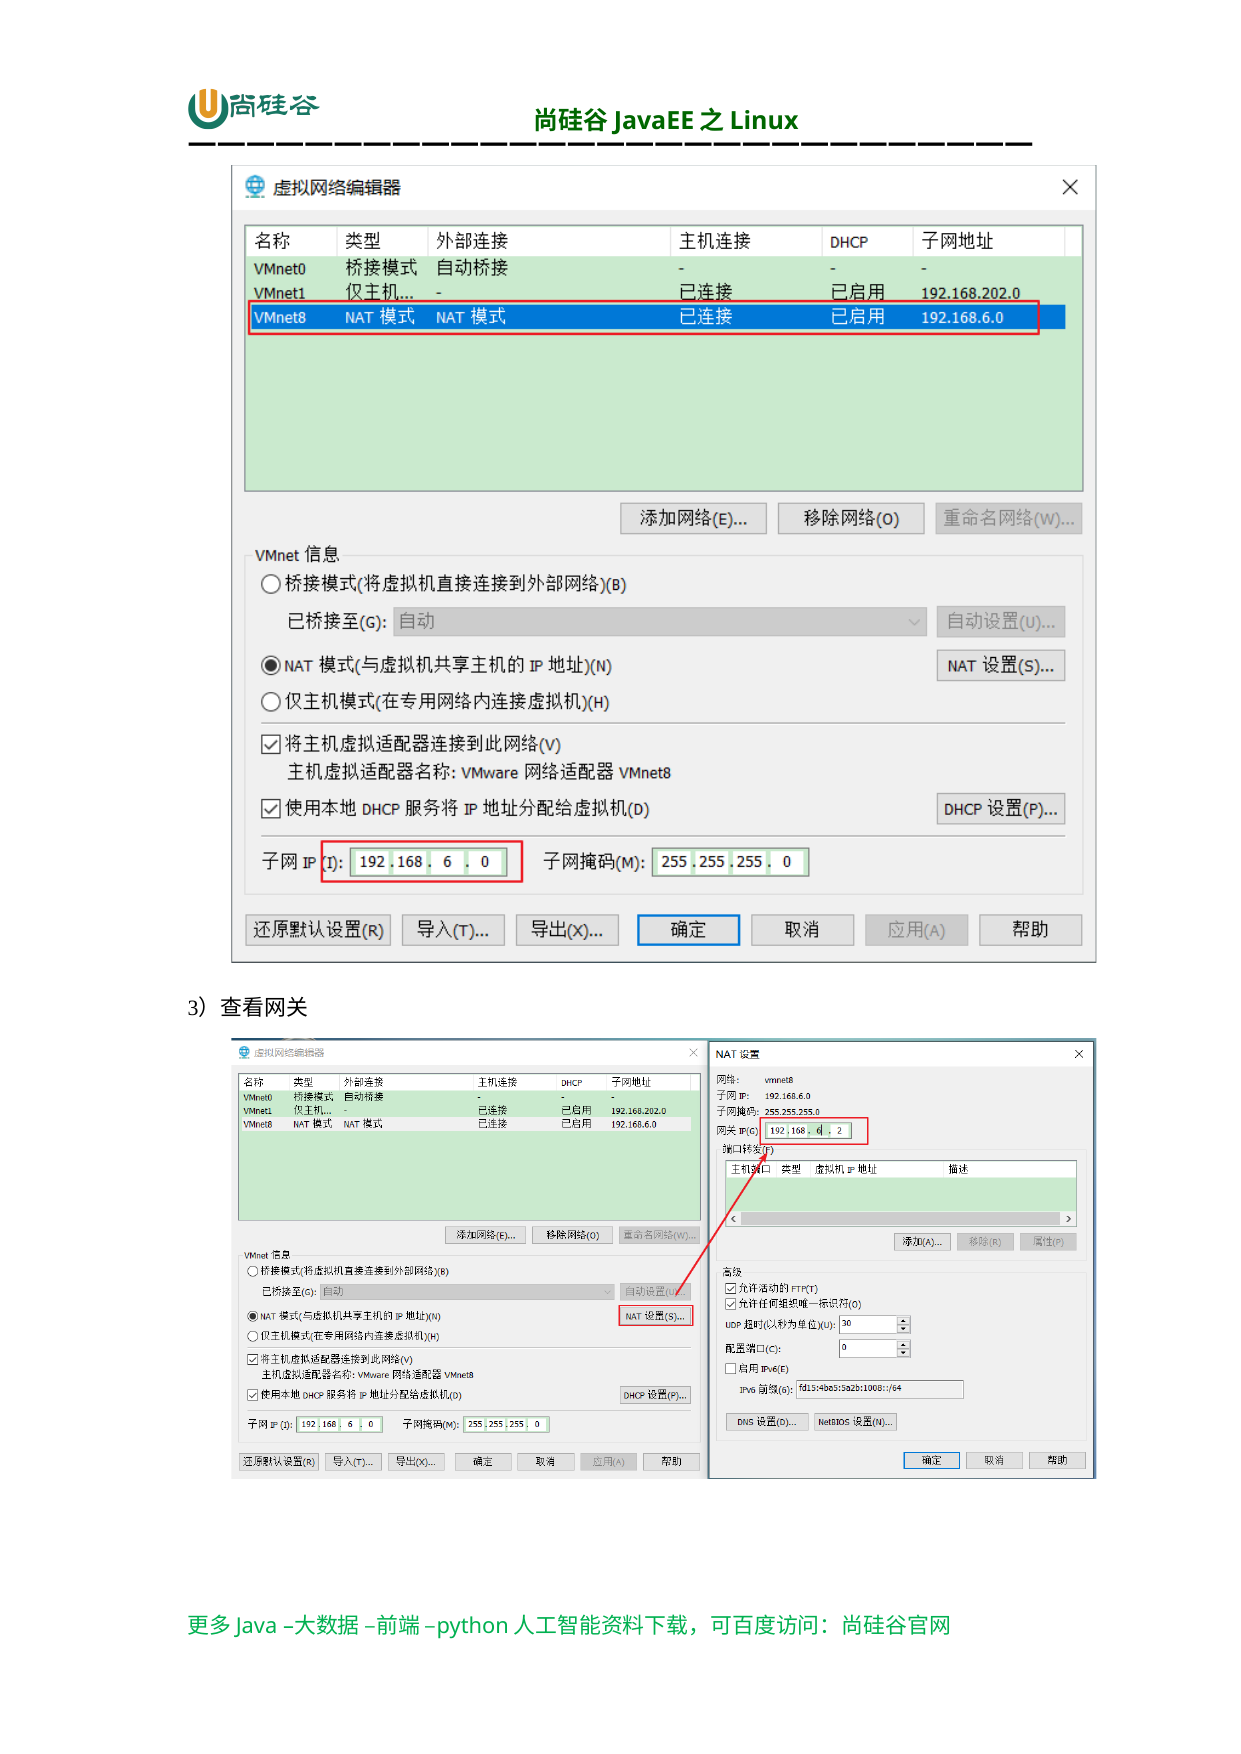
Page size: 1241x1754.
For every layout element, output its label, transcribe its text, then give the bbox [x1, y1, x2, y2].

picture [231, 165, 1097, 963]
picture [231, 1038, 1097, 1479]
text 3）查看网关 [187, 990, 1053, 1022]
picture [187, 88, 321, 130]
